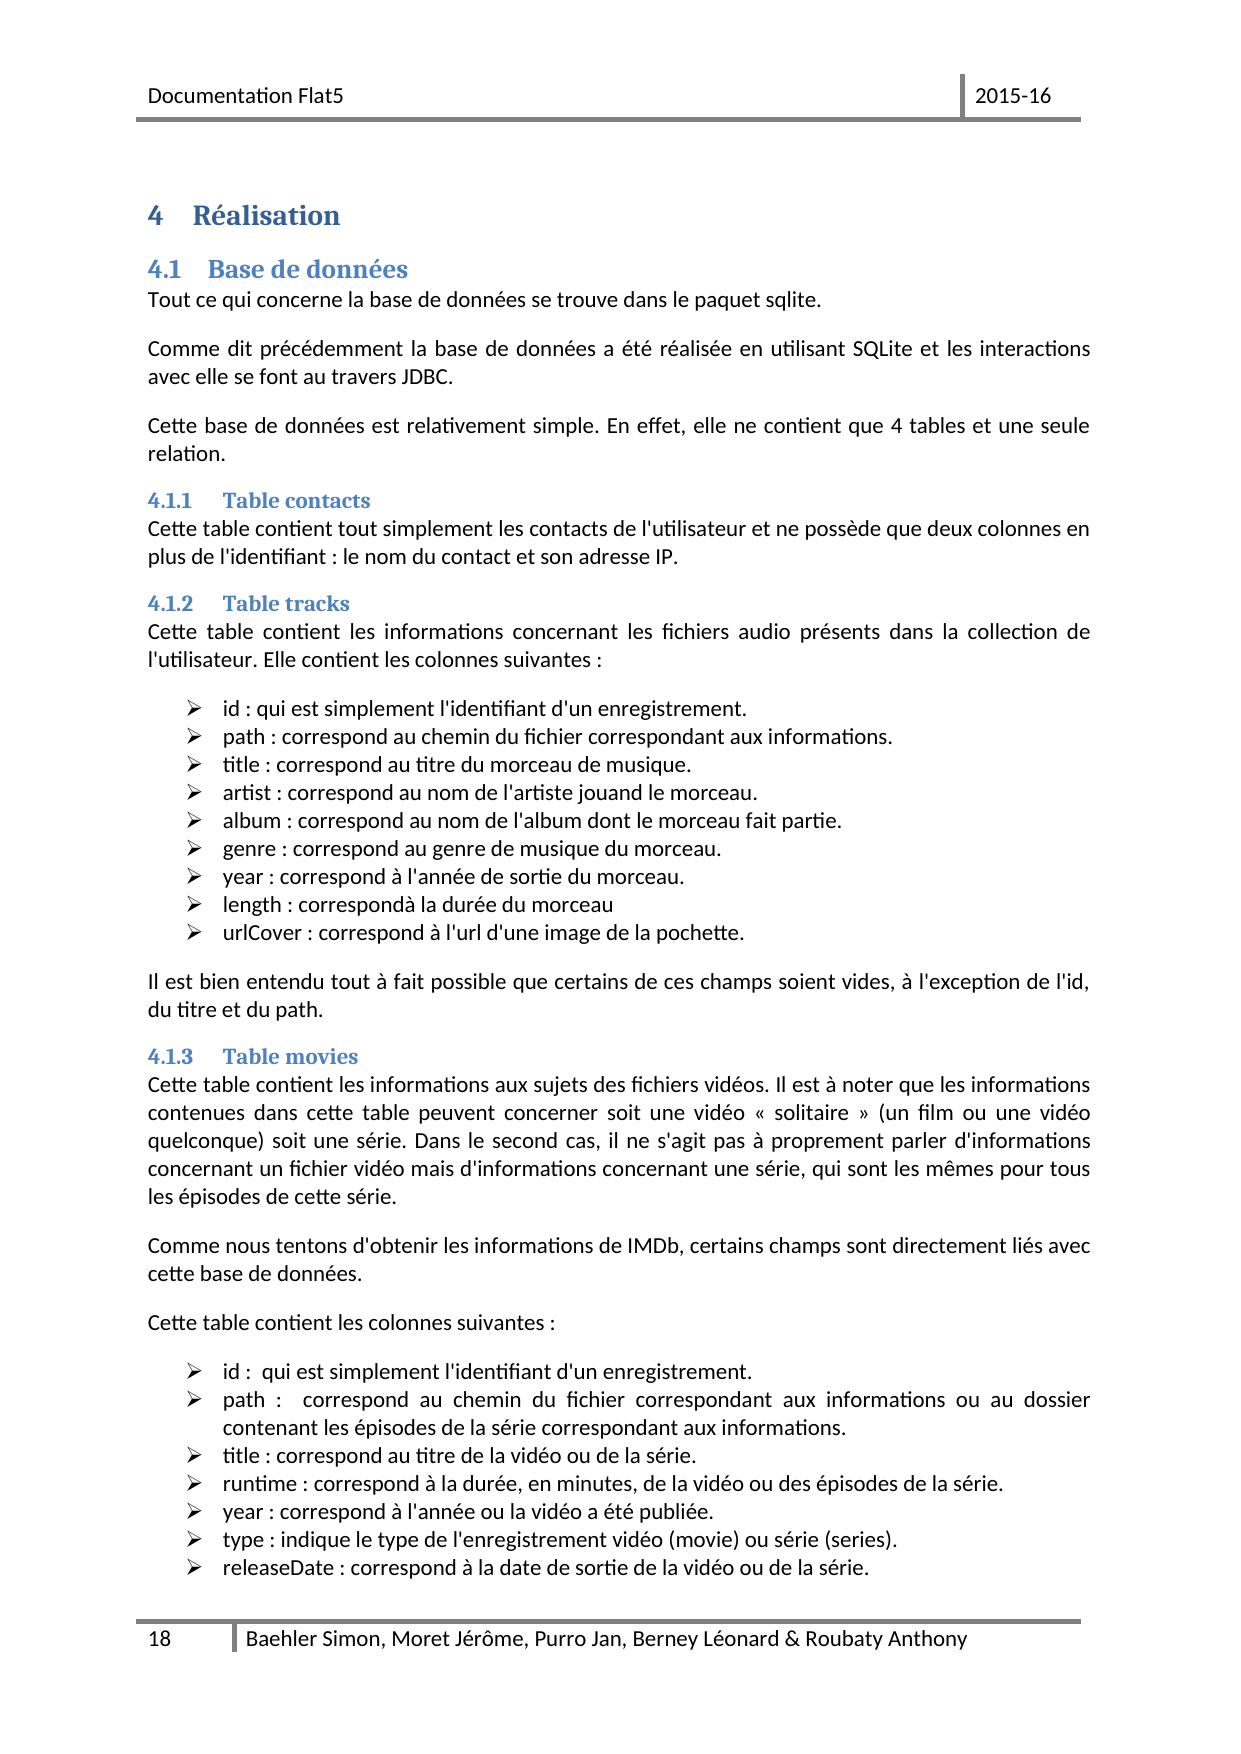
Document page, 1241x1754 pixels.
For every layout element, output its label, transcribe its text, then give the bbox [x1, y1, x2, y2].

subtitle Table movies [148, 1044, 1092, 1070]
list runtime : correspond à la durée, en minutes, de la vidéo ou des épisodes de la série. [185, 1469, 1092, 1497]
list title : correspond au titre de la vidéo ou de la série. [185, 1441, 1092, 1469]
text Cette table contient les informations aux sujets des fichiers vidéos. Il est à noter que les informations contenues dans cette table peuvent concerner soit une vidéo « solitaire » (un film ou une vidéo quelconque) soit une série. Dans le second cas, il ne s'agit pas à proprement parler d'informations concernant un fichier vidéo mais d'informations concernant une série, qui sont les mêmes pour tous les épisodes de cette série. [148, 1070, 1092, 1211]
list id : qui est simplement l'identifiant d'un enregistrement. [185, 1357, 1092, 1385]
text Comme dit précédemment la base de données a été réalisée en utilisant SQLite et les interactions avec elle se font au travers JDBC. [148, 334, 1092, 390]
text Cette table contient les colonnes suivantes : [148, 1308, 1092, 1336]
list genre : correspond au genre de musique du morceau. [185, 834, 1092, 862]
text Il est bien entendu tout à fait possible que certains de ces champs soient vides, à l'exception de l'id, du titre et du path. [148, 967, 1092, 1023]
text Tout ce qui concerne la base de données se trouve dans le paquet sqlite. [148, 285, 1092, 313]
list year : correspond à l'année ou la vidéo a été publiée. [185, 1497, 1092, 1525]
subtitle Table tracks [148, 591, 1092, 617]
list title : correspond au titre du morceau de musique. [185, 750, 1092, 778]
list length : correspondà la durée du morceau [185, 890, 1092, 918]
list type : indique le type de l'enregistrement vidéo (movie) ou série (series). [185, 1525, 1092, 1553]
list album : correspond au nom de l'album dont le morceau fait partie. [185, 806, 1092, 834]
text Cette table contient tout simplement les contacts de l'utilisateur et ne possède que deux colonnes en plus de l'identifiant : le nom du contact et son adresse IP. [148, 514, 1092, 570]
subtitle Table contacts [148, 488, 1092, 514]
list path : correspond au chemin du fichier correspondant aux informations. [185, 722, 1092, 750]
text Cette table contient les informations concernant les fichiers audio présents dans la collection de l'utilisateur. Elle contient les colonnes suivantes : [148, 617, 1092, 673]
list artist : correspond au nom de l'artiste jouand le morceau. [185, 778, 1092, 806]
list path : correspond au chemin du fichier correspondant aux informations ou au dossier contenant les épisodes de la série correspondant aux informations. [185, 1385, 1092, 1441]
list year : correspond à l'année de sortie du morceau. [185, 862, 1092, 890]
list id : qui est simplement l'identifiant d'un enregistrement. [185, 694, 1092, 722]
text Cette base de données est relativement simple. En effet, elle ne contient que 4 tables et une seule relation. [148, 411, 1092, 467]
text Comme nous tentons d'obtenir les informations de IMDb, certains champs sont directement liés avec cette base de données. [148, 1231, 1092, 1287]
list urlCover : correspond à l'url d'une image de la pochette. [185, 918, 1092, 946]
list releaseDate : correspond à la date de sortie de la vidéo ou de la série. [185, 1553, 1092, 1581]
subtitle Base de données [148, 254, 1092, 285]
subtitle Réalisation [148, 199, 1092, 233]
